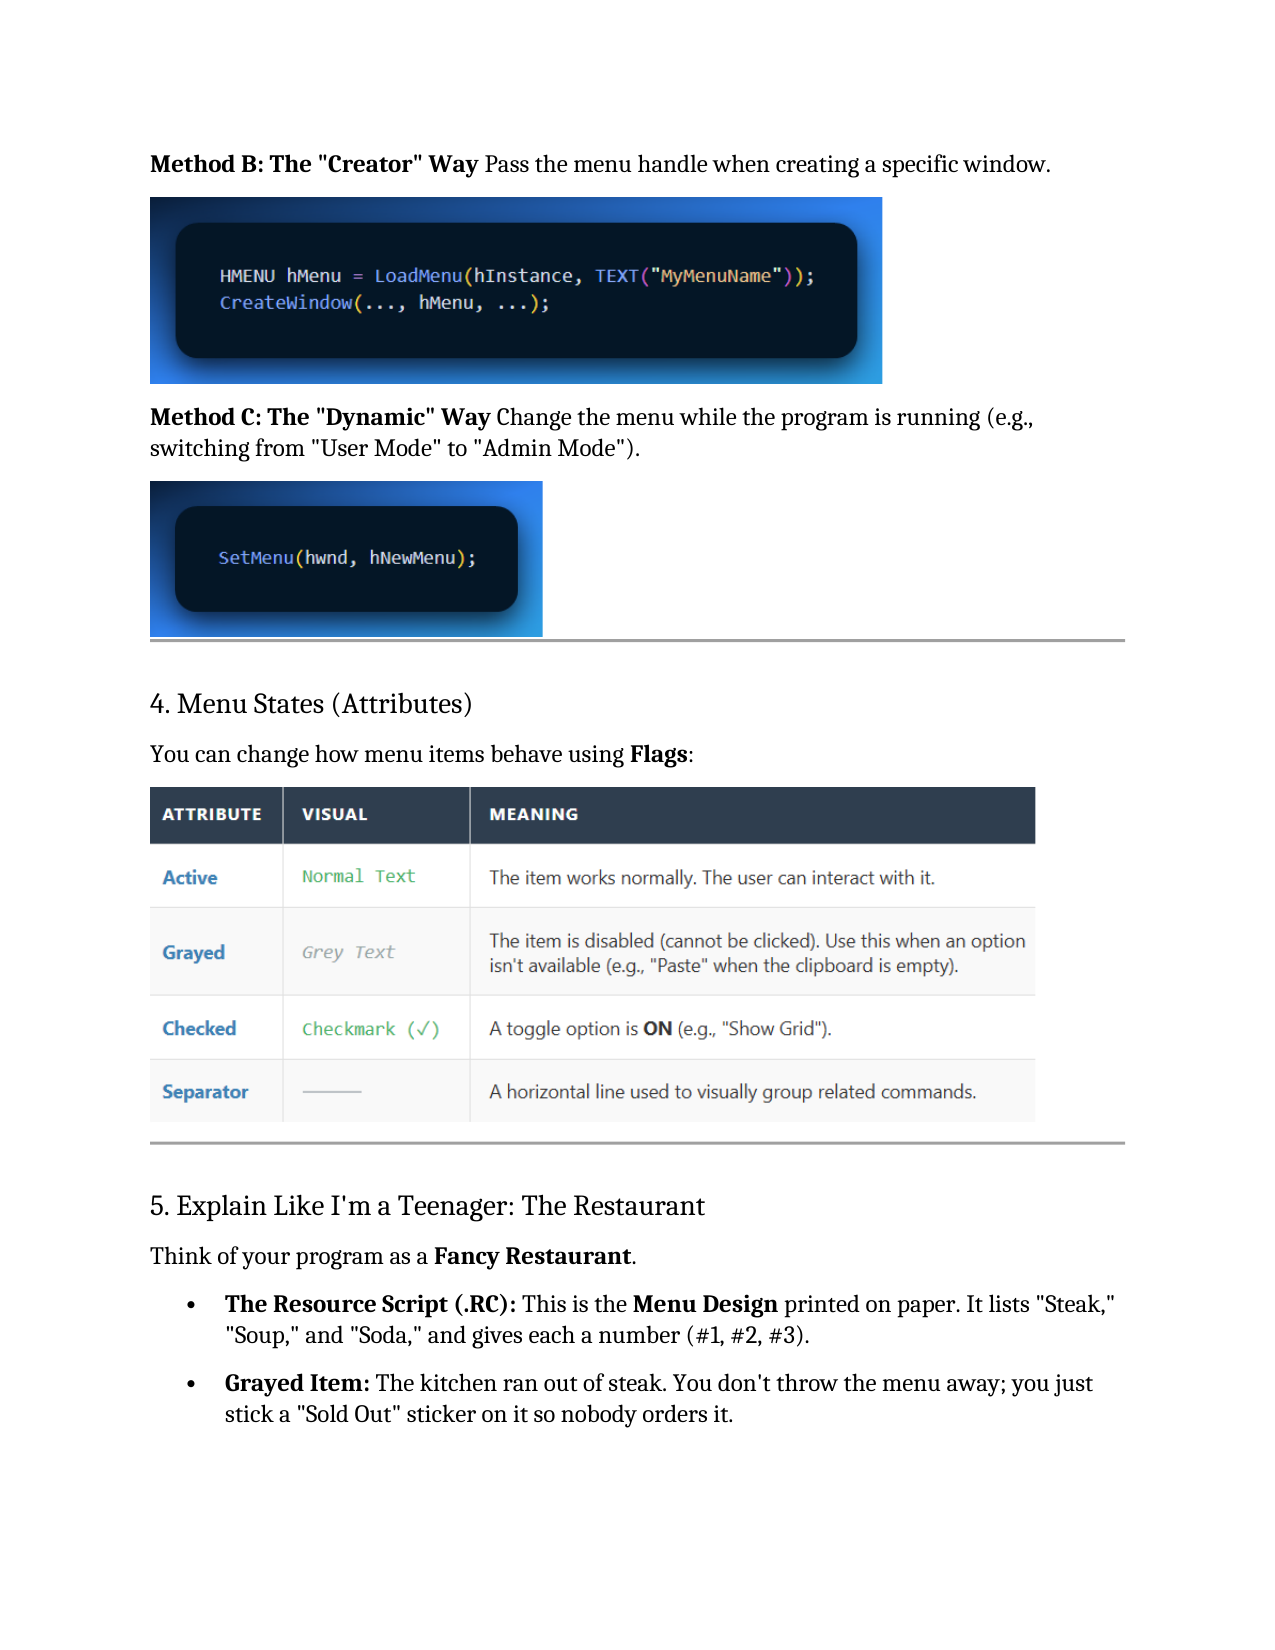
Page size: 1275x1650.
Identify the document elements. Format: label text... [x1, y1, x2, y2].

picture [150, 197, 883, 384]
text Think of your program as a Fancy Restaurant. [150, 1242, 1125, 1271]
list The Resource Script (.RC): This is the Menu Design printed on paper. It lists "Steak," "Soup," and "Soda," and gives each a number (#1, #2, #3). [187, 1290, 1125, 1349]
text Method B: The "Creator" Way Pass the menu handle when creating a specific window. [150, 150, 1125, 179]
text 5. Explain Like I'm a Teenager: The Restaurant [150, 1189, 1125, 1223]
list Grayed Item: The kitchen ran out of steak. You don't throw the menu away; you just stick a "Sold Out" sticker on it so nobody orders it. [187, 1368, 1125, 1428]
picture [150, 481, 543, 637]
text Method C: The "Dynamic" Way Change the menu while the program is running (e.g., switching from "User Mode" to "Admin Mode"). [150, 402, 1125, 462]
text 4. Menu States (Attributes) [150, 687, 1125, 720]
picture [150, 787, 1036, 1123]
text You can change how menu items behave using Flags: [150, 739, 1125, 768]
